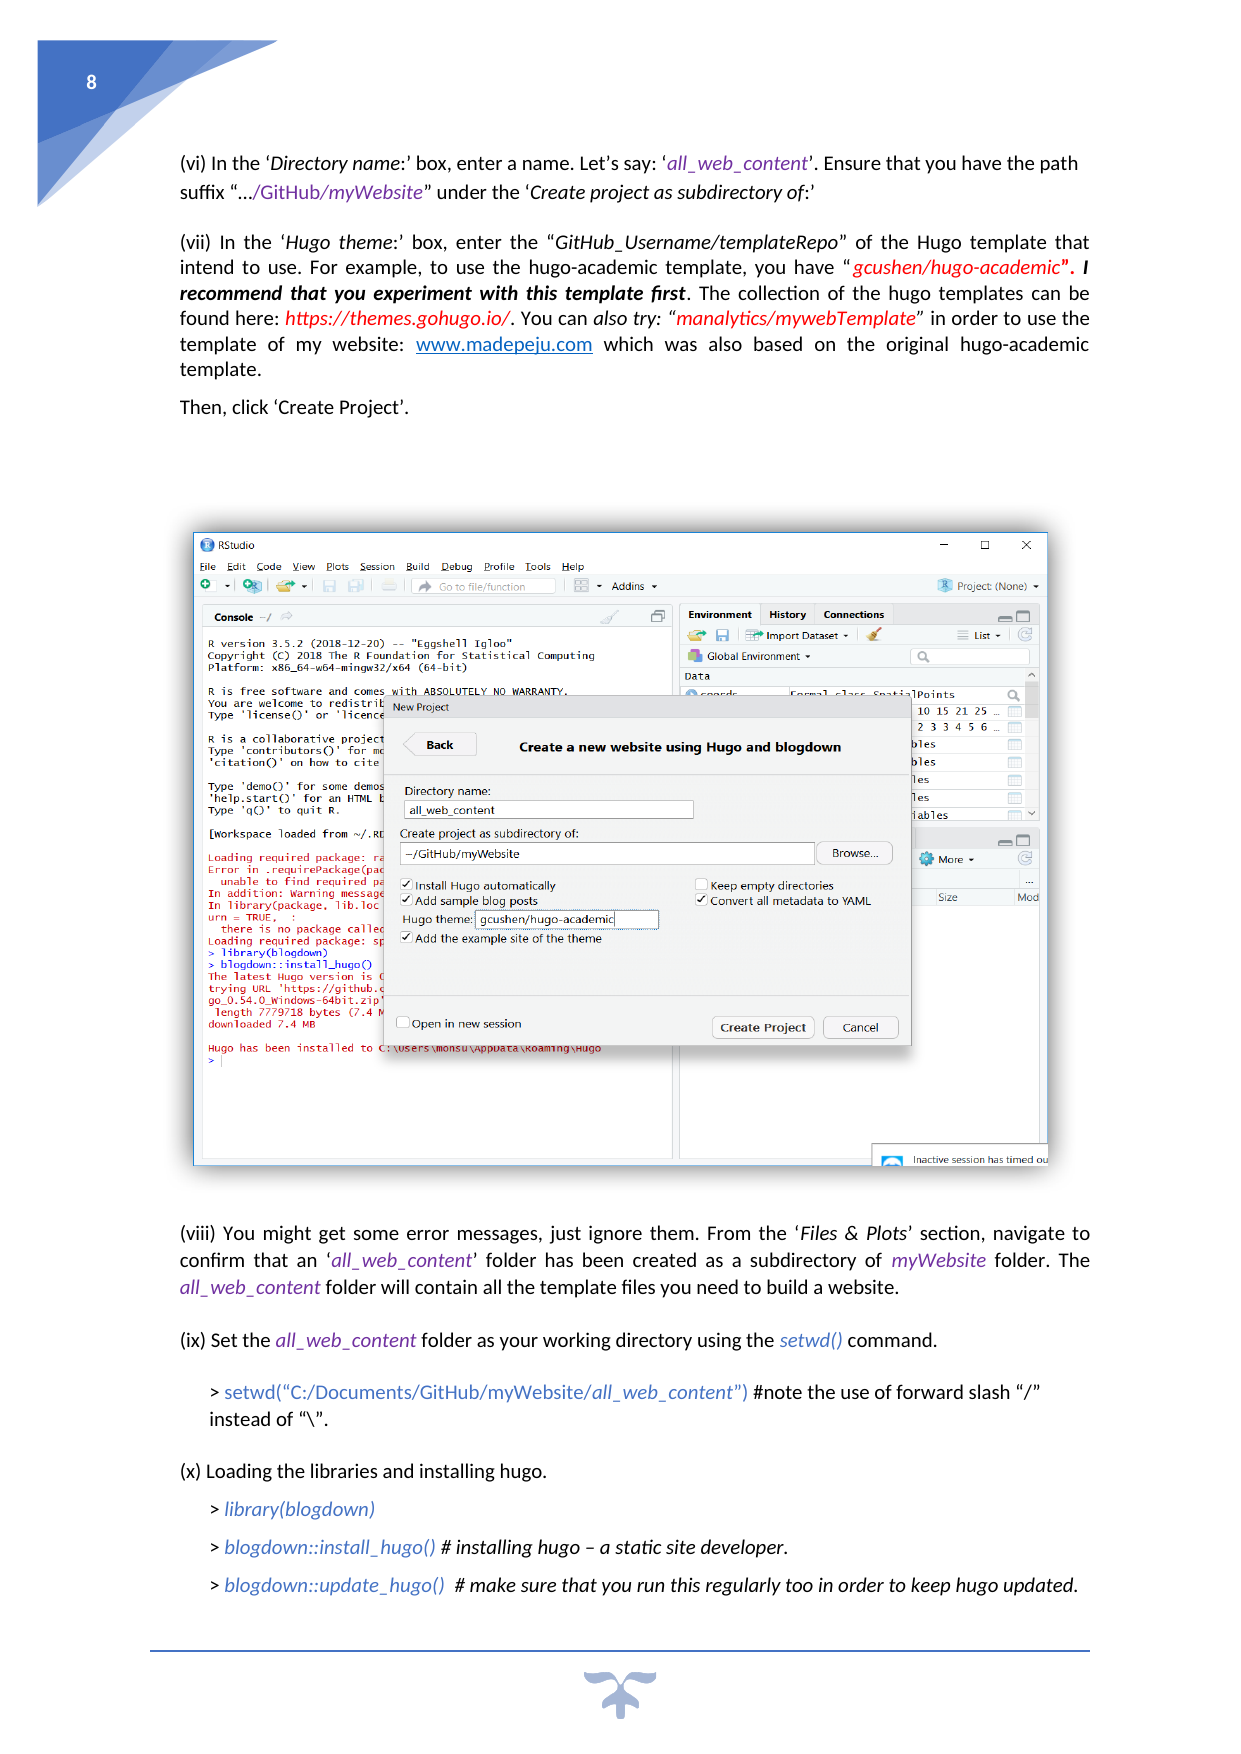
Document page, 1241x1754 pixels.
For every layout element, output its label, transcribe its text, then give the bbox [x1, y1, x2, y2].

text Then, click ‘Create Project’. [179, 394, 1090, 419]
text (ix) Set the all_web_content folder as your working directory using the setwd() command. [179, 1327, 1090, 1352]
text > blogdown::update_hugo() # make sure that you run this regularly too in order to keep hugo updated. [209, 1572, 1090, 1597]
text (x) Loading the libraries and installing hugo. [179, 1458, 1090, 1484]
text (vii) In the ‘Hugo theme:’ box, enter the “GitHub_Username/templateRepo” of the Hugo template that intend to use. For example, to use the hugo-academic template, you have “gcushen/hugo-academic”. I recommend that you experiment with this template first. The collection of the hugo templates can be found here: https://themes.gohugo.io/. You can also try: “manalytics/mywebTemplate” in order to use the template of my website: www.madepeju.com which was also based on the original hugo-academic template. [179, 229, 1090, 382]
text (vi) In the ‘Directory name:’ box, enter a name. Let’s say: ‘all_web_content’. Ensure that you have the path suffix “…/GitHub/myWebsite” under the ‘Create project as subdirectory of:’ [179, 150, 1090, 204]
picture [193, 532, 1048, 1166]
picture [37, 40, 279, 209]
text (viii) You might get some error messages, just ignore them. From the ‘Files & Plots’ section, navigate to confirm that an ‘all_web_content’ folder has been created as a subdirectory of myWebsite folder. The all_web_content folder will contain all the template files you need to build a website. [179, 1220, 1090, 1300]
text > library(blogdown) [209, 1496, 1090, 1522]
text > setwd(“C:/Documents/GitHub/myWebsite/all_web_content”) #note the use of forward slash “/” instead of “\”. [209, 1379, 1090, 1432]
text > blogdown::install_hugo() # installing hugo – a static site developer. [209, 1534, 1090, 1559]
